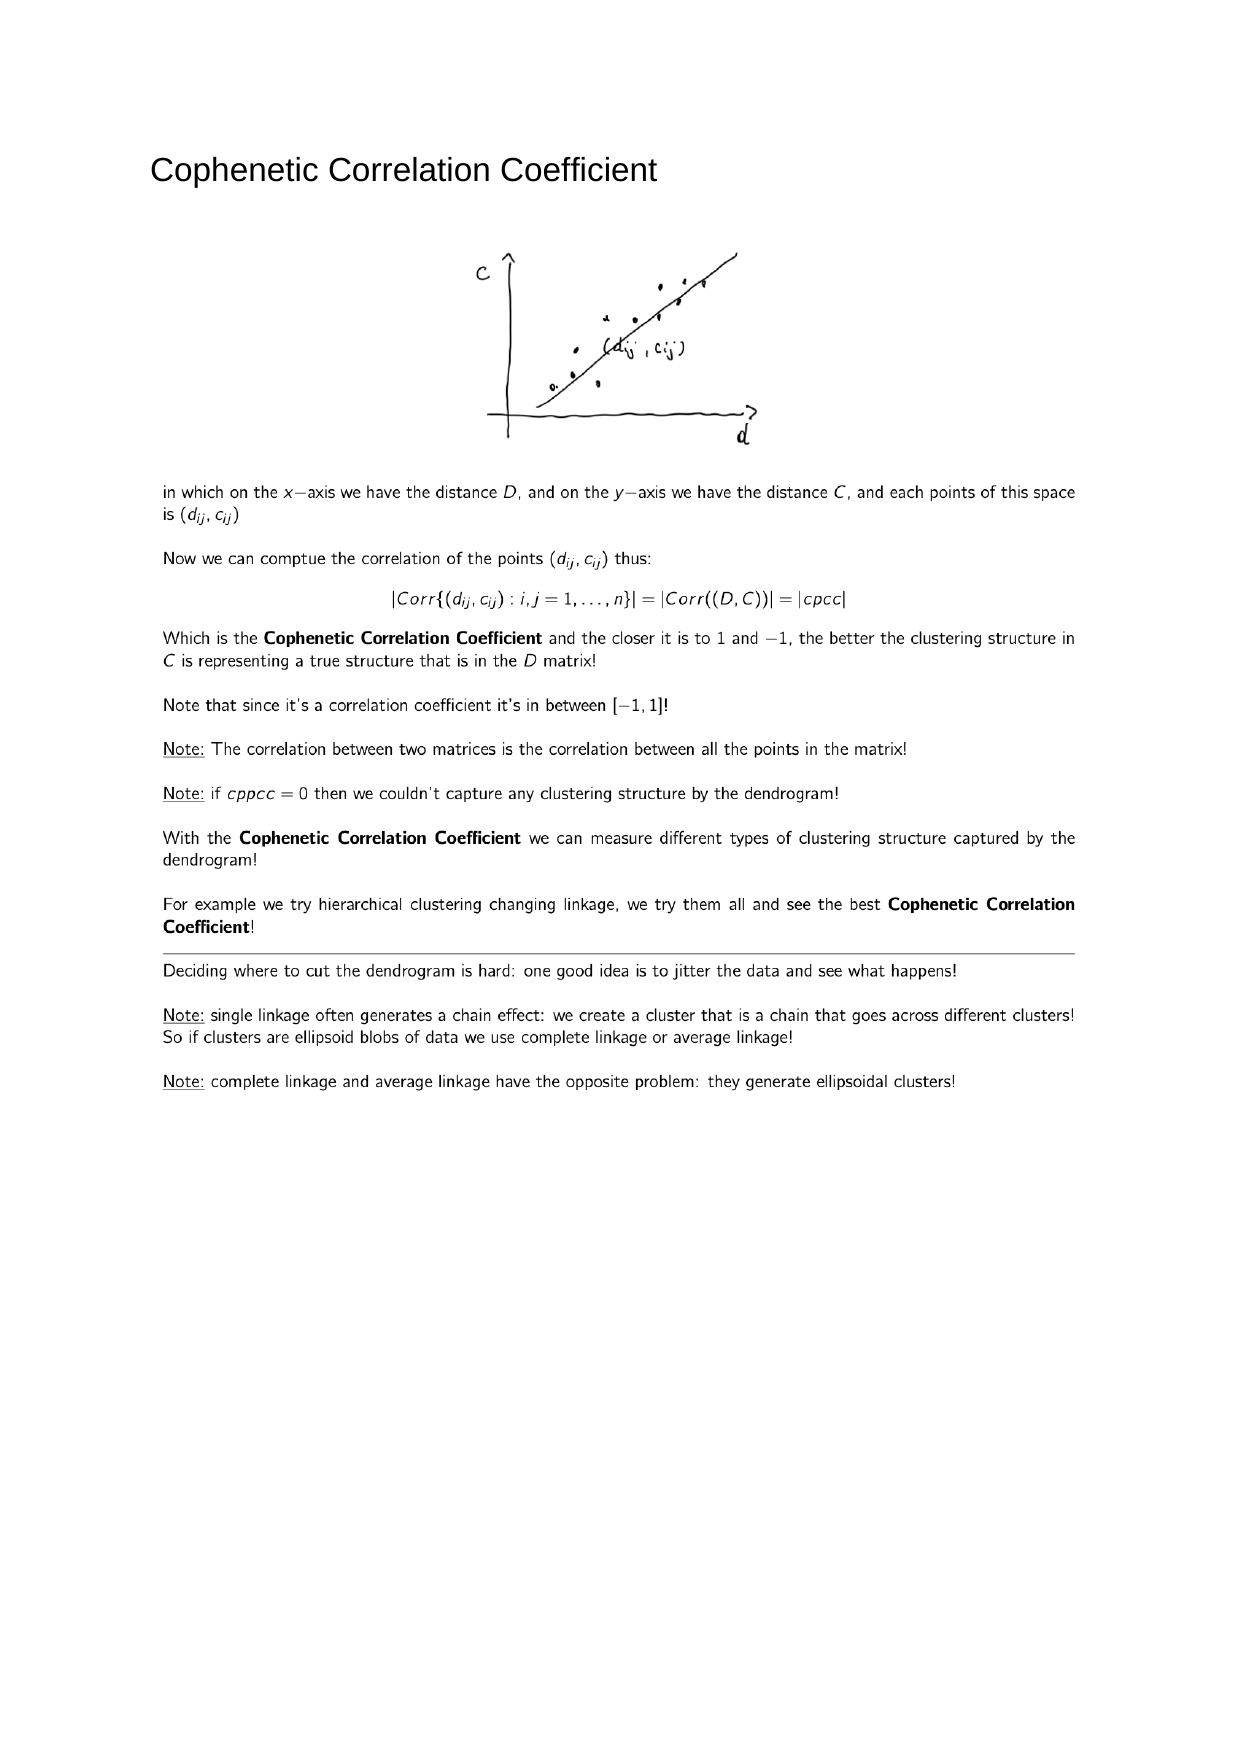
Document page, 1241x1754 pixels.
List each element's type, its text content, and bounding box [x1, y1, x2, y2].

picture [150, 201, 1091, 1103]
subtitle Cophenetic Correlation Coefficient [150, 150, 1090, 188]
